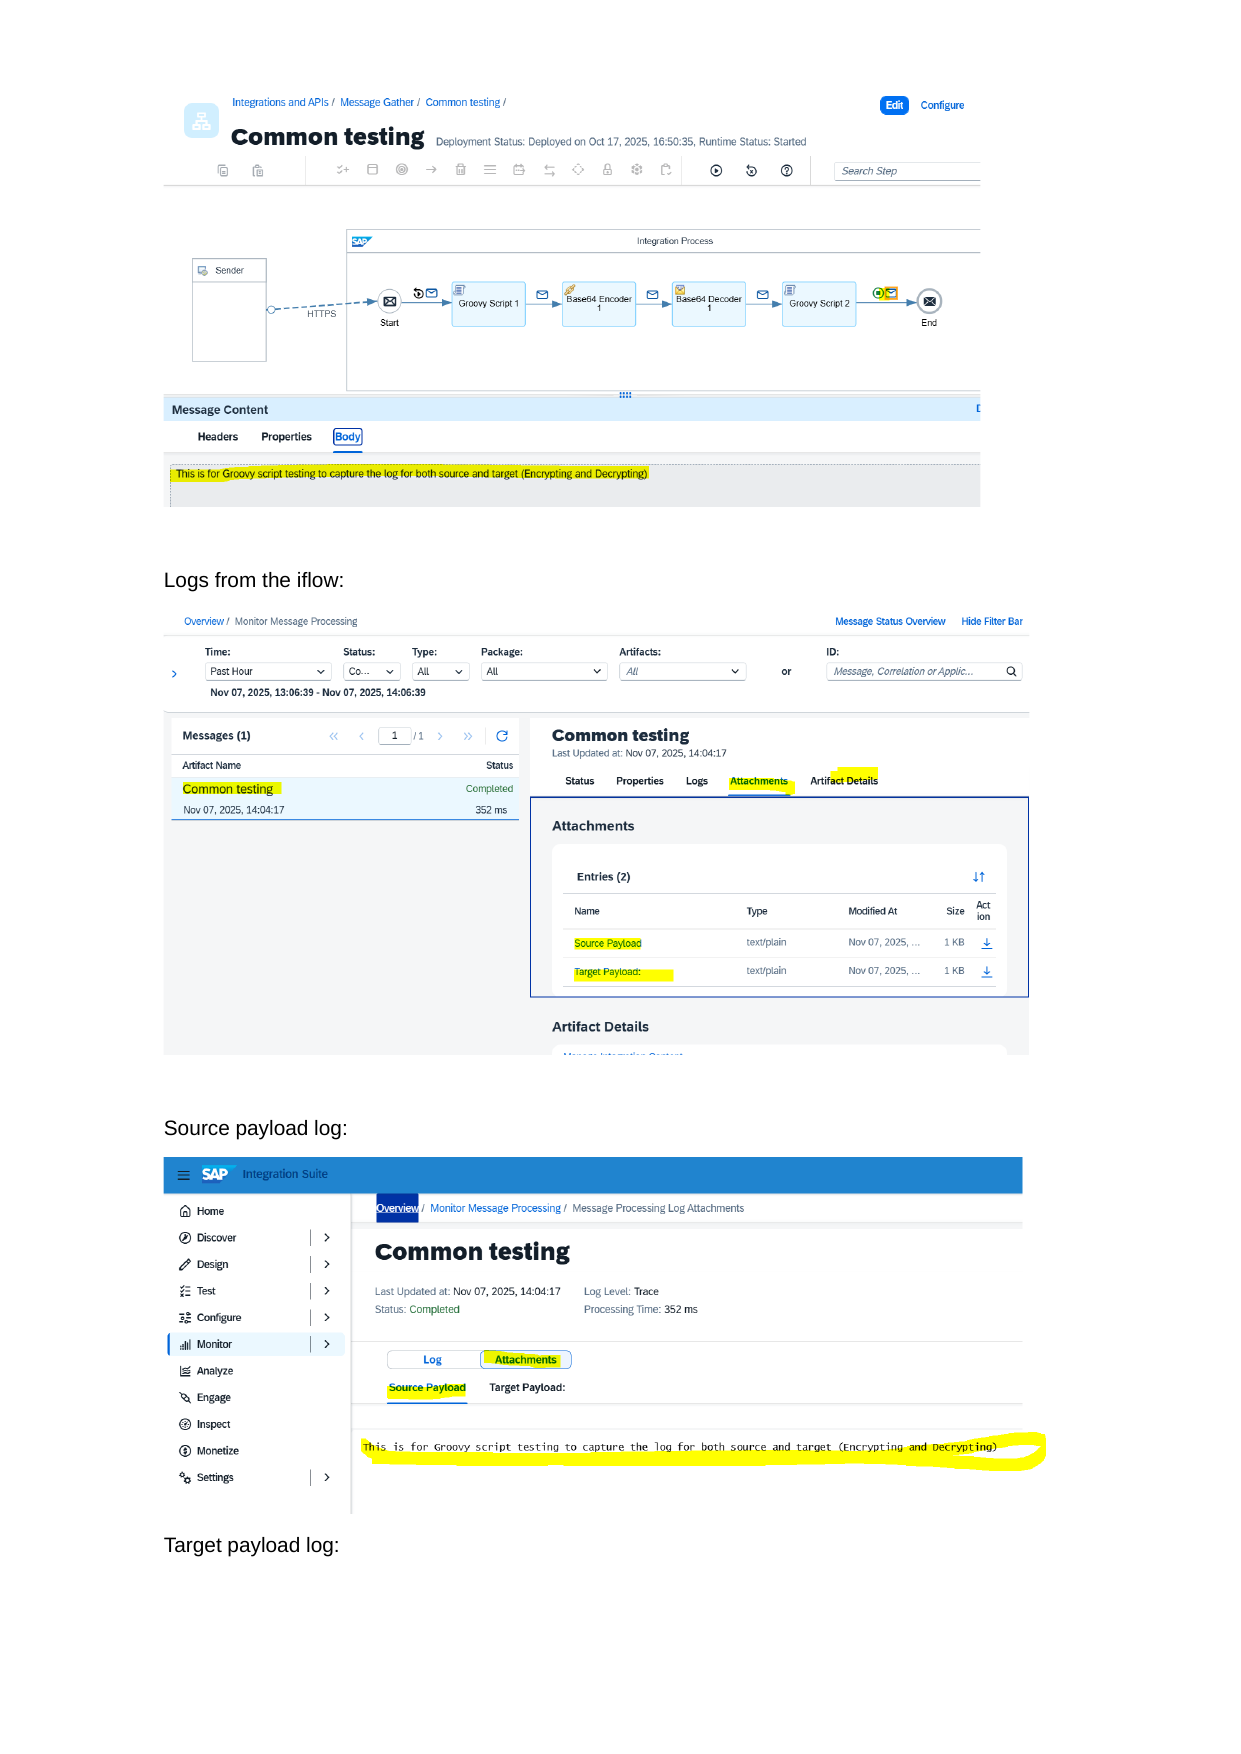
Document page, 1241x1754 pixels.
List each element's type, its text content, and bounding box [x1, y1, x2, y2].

picture [163, 1157, 1046, 1514]
text Source payload log: [164, 1115, 1152, 1139]
picture [163, 88, 981, 507]
text Logs from the iflow: [164, 568, 1152, 592]
picture [163, 610, 1030, 1055]
text Target payload log: [164, 1532, 1152, 1556]
